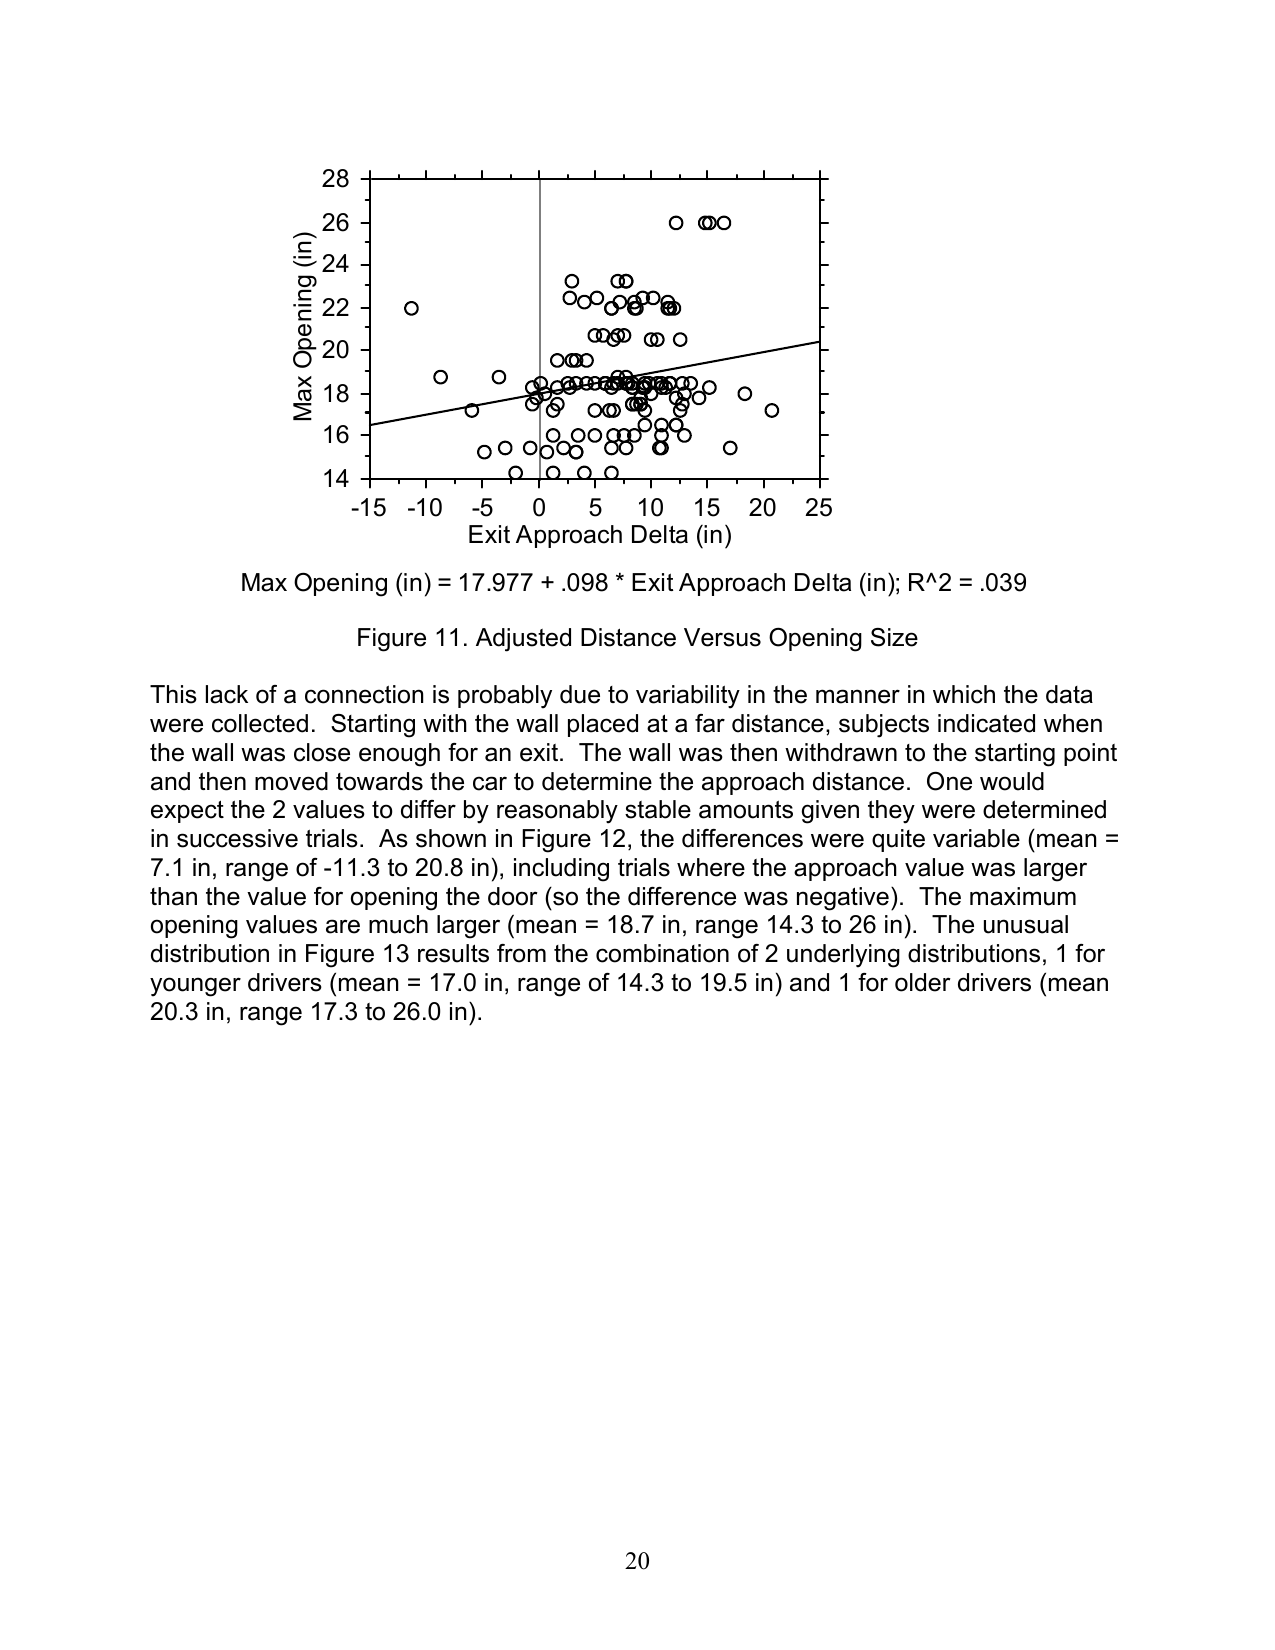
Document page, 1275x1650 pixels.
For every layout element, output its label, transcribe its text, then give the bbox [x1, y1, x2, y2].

text Figure 11. Adjusted Distance Versus Opening Size [150, 623, 1125, 652]
text This lack of a connection is probably due to variability in the manner in which the data were collected. Starting with the wall placed at a far distance, subjects indicated when the wall was close enough for an exit. The wall was then withdrawn to the starting point and then moved towards the car to determine the approach distance. One would expect the 2 values to differ by reasonably stable amounts given they were determined in successive trials. As shown in Figure 12, the differences were quite variable (mean = 7.1 in, range of -11.3 to 20.8 in), including trials where the approach value was larger than the value for opening the door (so the difference was negative). The maximum opening values are much larger (mean = 18.7 in, range 14.3 to 26 in). The unusual distribution in Figure 13 results from the combination of 2 underlying distributions, 1 for younger drivers (mean = 17.0 in, range of 14.3 to 19.5 in) and 1 for older drivers (mean 20.3 in, range 17.3 to 26.0 in). [150, 680, 1125, 1025]
